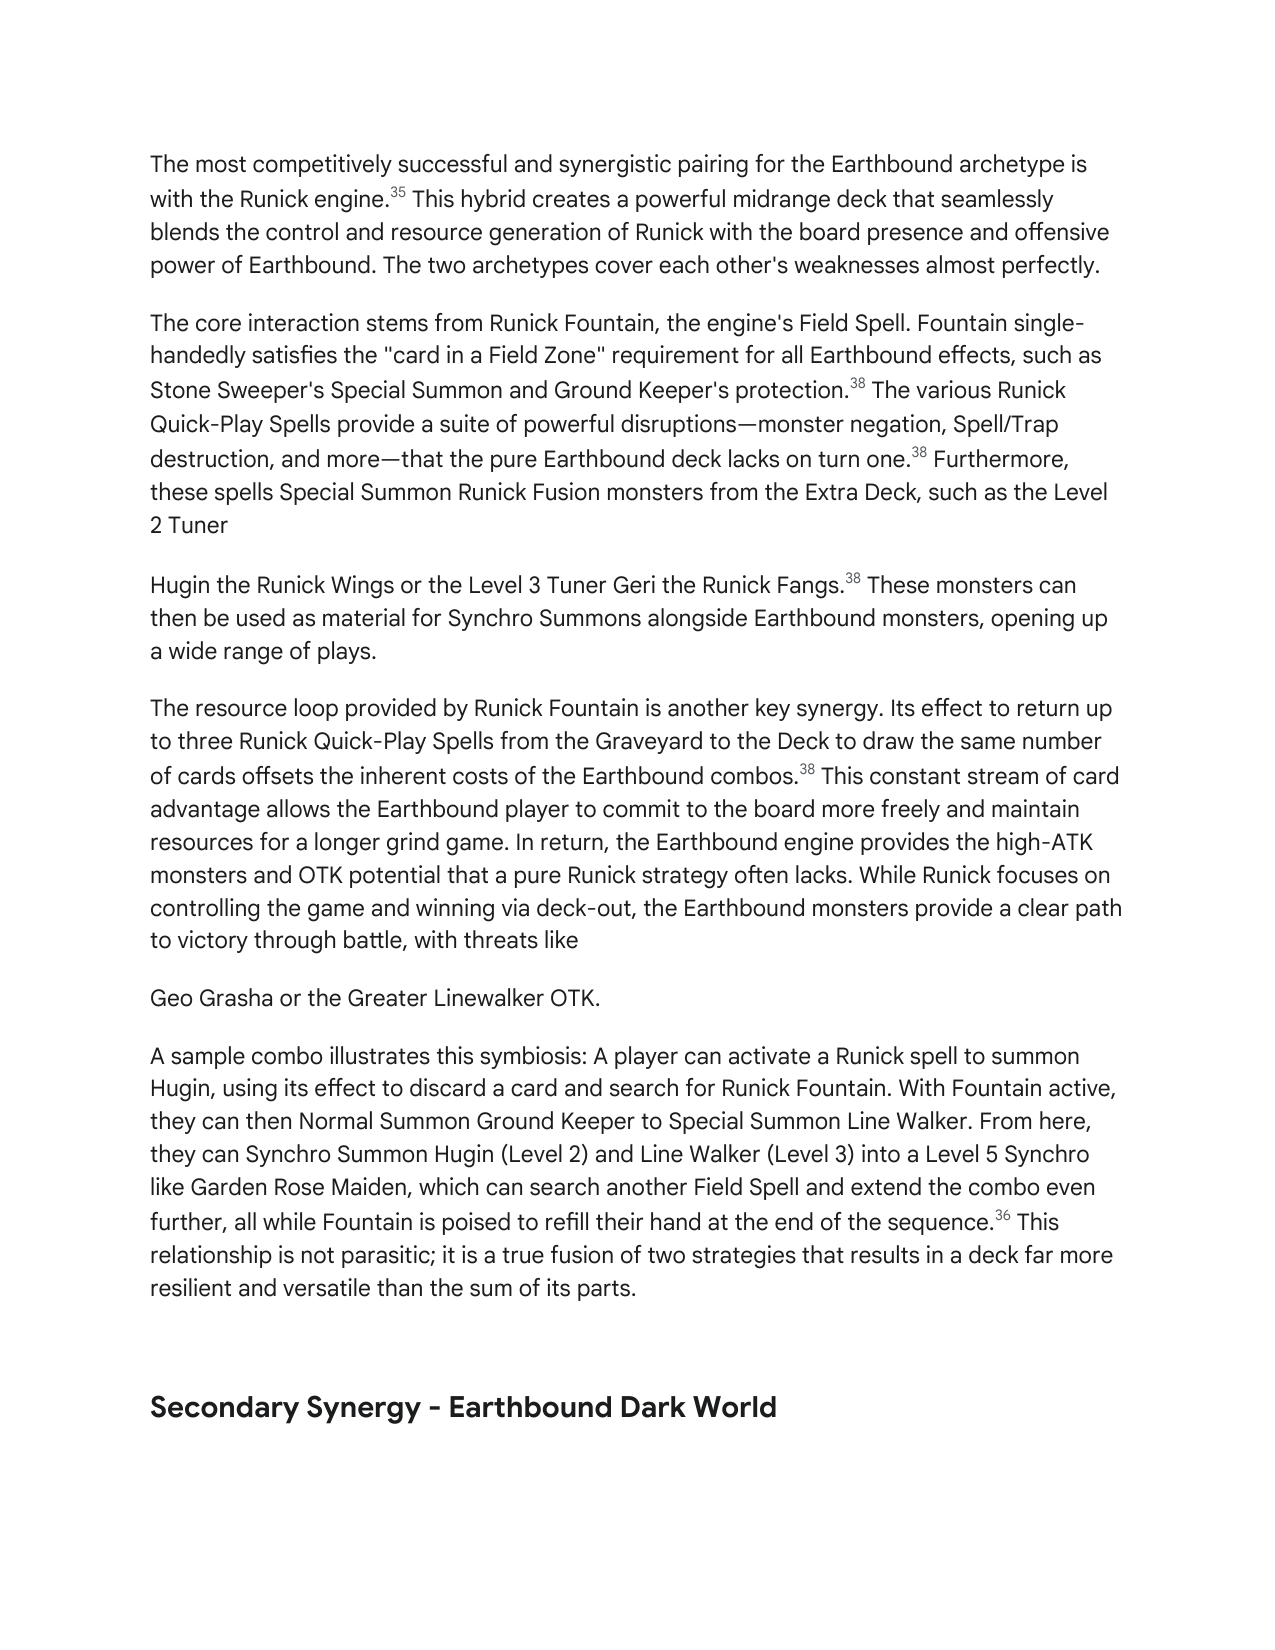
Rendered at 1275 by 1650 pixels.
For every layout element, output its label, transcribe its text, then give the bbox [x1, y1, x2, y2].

subtitle Secondary Synergy - Earthbound Dark World [150, 1389, 1125, 1426]
text The resource loop provided by Runick Fountain is another key synergy. Its effect to return up to three Runick Quick-Play Spells from the Graveyard to the Deck to draw the same number of cards offsets the inherent costs of the Earthbound combos.38 This constant stream of card advantage allows the Earthbound player to commit to the board more freely and maintain resources for a longer grind game. In return, the Earthbound engine provides the high-ATK monsters and OTK potential that a pure Runick strategy often lacks. While Runick focuses on controlling the game and winning via deck-out, the Earthbound monsters provide a clear path to victory through battle, with threats like [150, 694, 1125, 955]
text Geo Grasha or the Greater Linewalker OTK. [150, 984, 1125, 1013]
text The core interaction stems from Runick Fountain, the engine's Field Spell. Fountain single-handedly satisfies the "card in a Field Zone" requirement for all Earthbound effects, such as Stone Sweeper's Special Summon and Ground Keeper's protection.38 The various Runick Quick-Play Spells provide a suite of powerful disruptions—monster negation, Spell/Trap destruction, and more—that the pure Earthbound deck lacks on turn one.38 Furthermore, these spells Special Summon Runick Fusion monsters from the Extra Deck, such as the Level 2 Tuner [150, 309, 1125, 540]
text A sample combo illustrates this symbiosis: A player can activate a Runick spell to summon Hugin, using its effect to discard a card and search for Runick Fountain. With Fountain active, they can then Normal Summon Ground Keeper to Special Summon Line Walker. From here, they can Synchro Summon Hugin (Level 2) and Line Walker (Level 3) into a Level 5 Synchro like Garden Rose Maiden, which can search another Field Spell and extend the combo even further, all while Fountain is poised to refill their hand at the end of the sequence.36 This relationship is not parasitic; it is a true fusion of two strategies that results in a deck far more resilient and versatile than the sum of its parts. [150, 1042, 1125, 1303]
text Hugin the Runick Wings or the Level 3 Tuner Geri the Runick Fangs.38 These monsters can then be used as material for Synchro Summons alongside Earthbound monsters, opening up a wide range of plays. [150, 569, 1125, 666]
text The most competitively successful and synergistic pairing for the Earthbound archetype is with the Runick engine.35 This hybrid creates a powerful midrange deck that seamlessly blends the control and resource generation of Runick with the board presence and offensive power of Earthbound. The two archetypes cover each other's weaknesses almost perfectly. [150, 150, 1125, 280]
